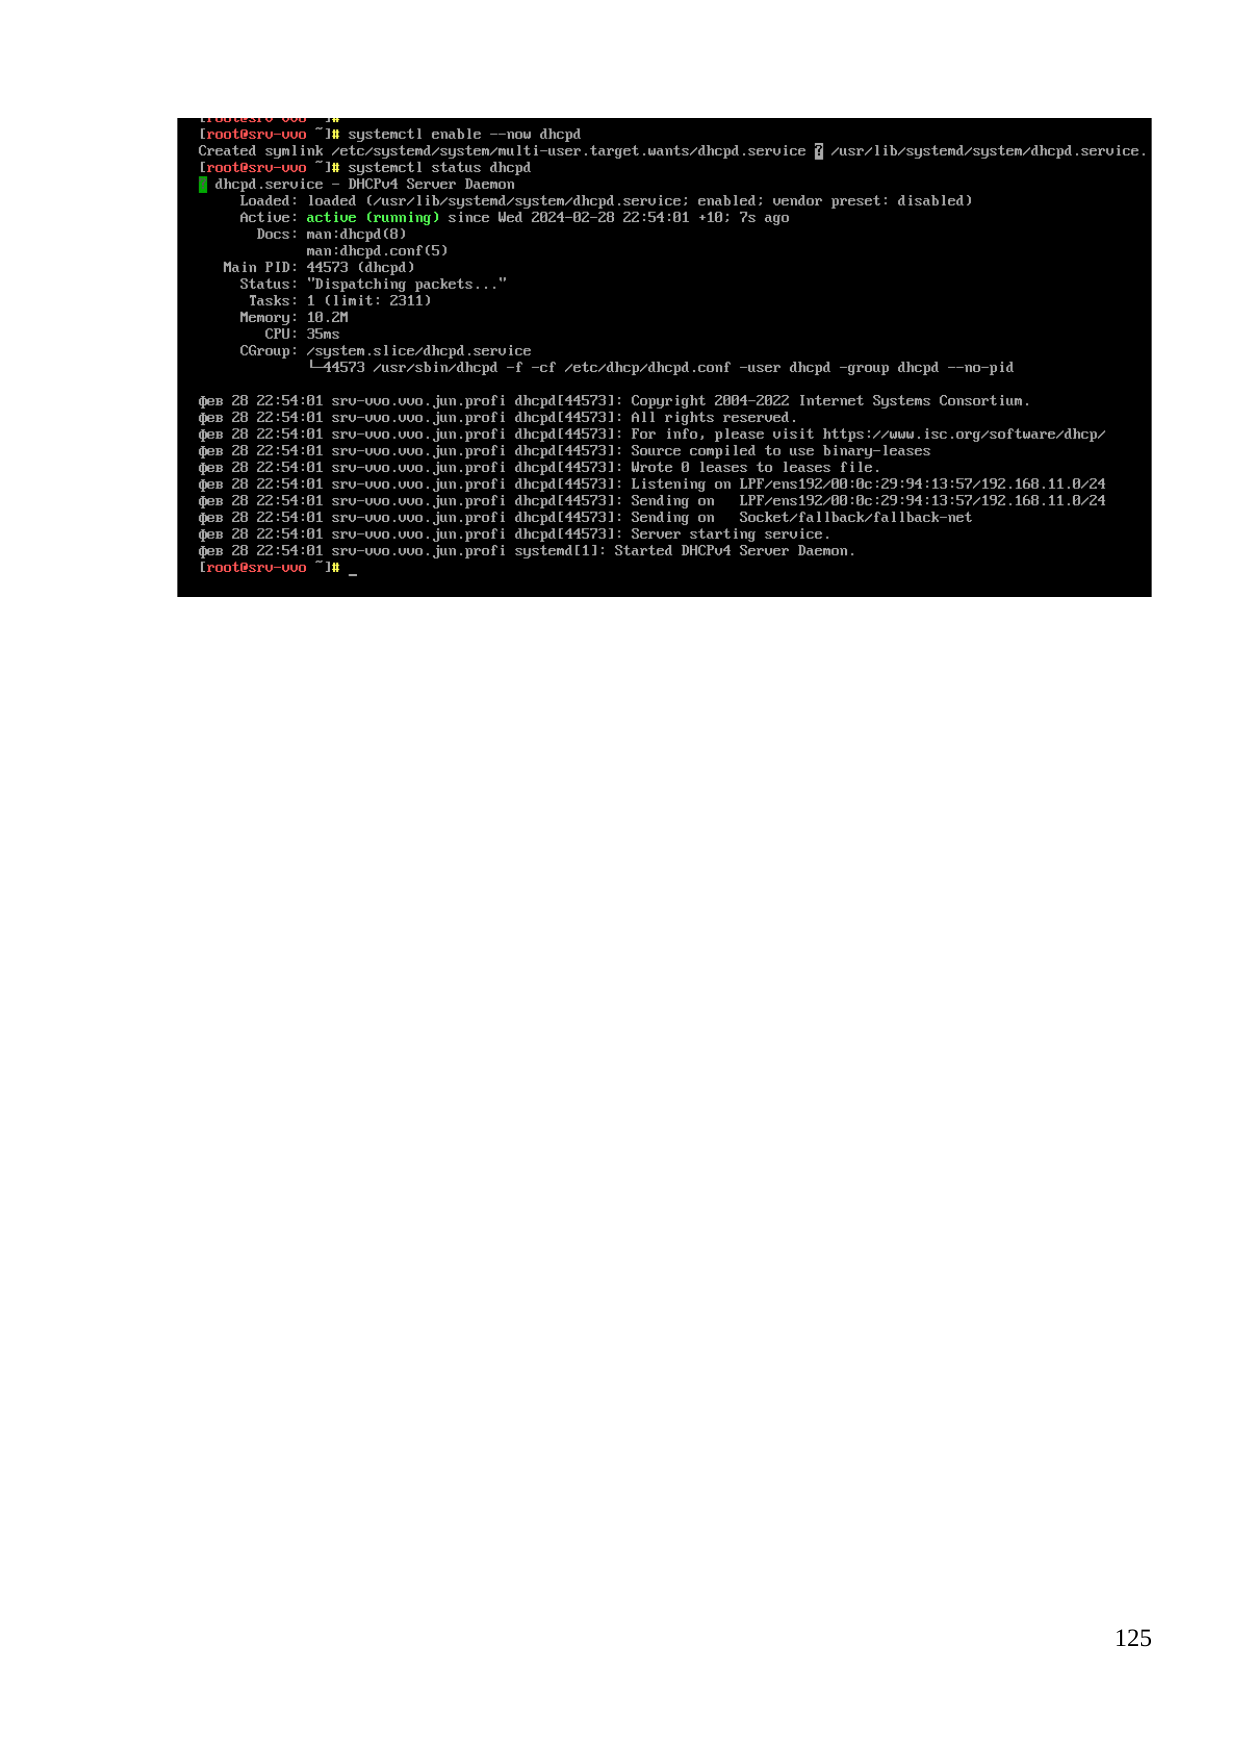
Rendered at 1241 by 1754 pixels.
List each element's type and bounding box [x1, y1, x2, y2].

picture [177, 118, 1152, 597]
